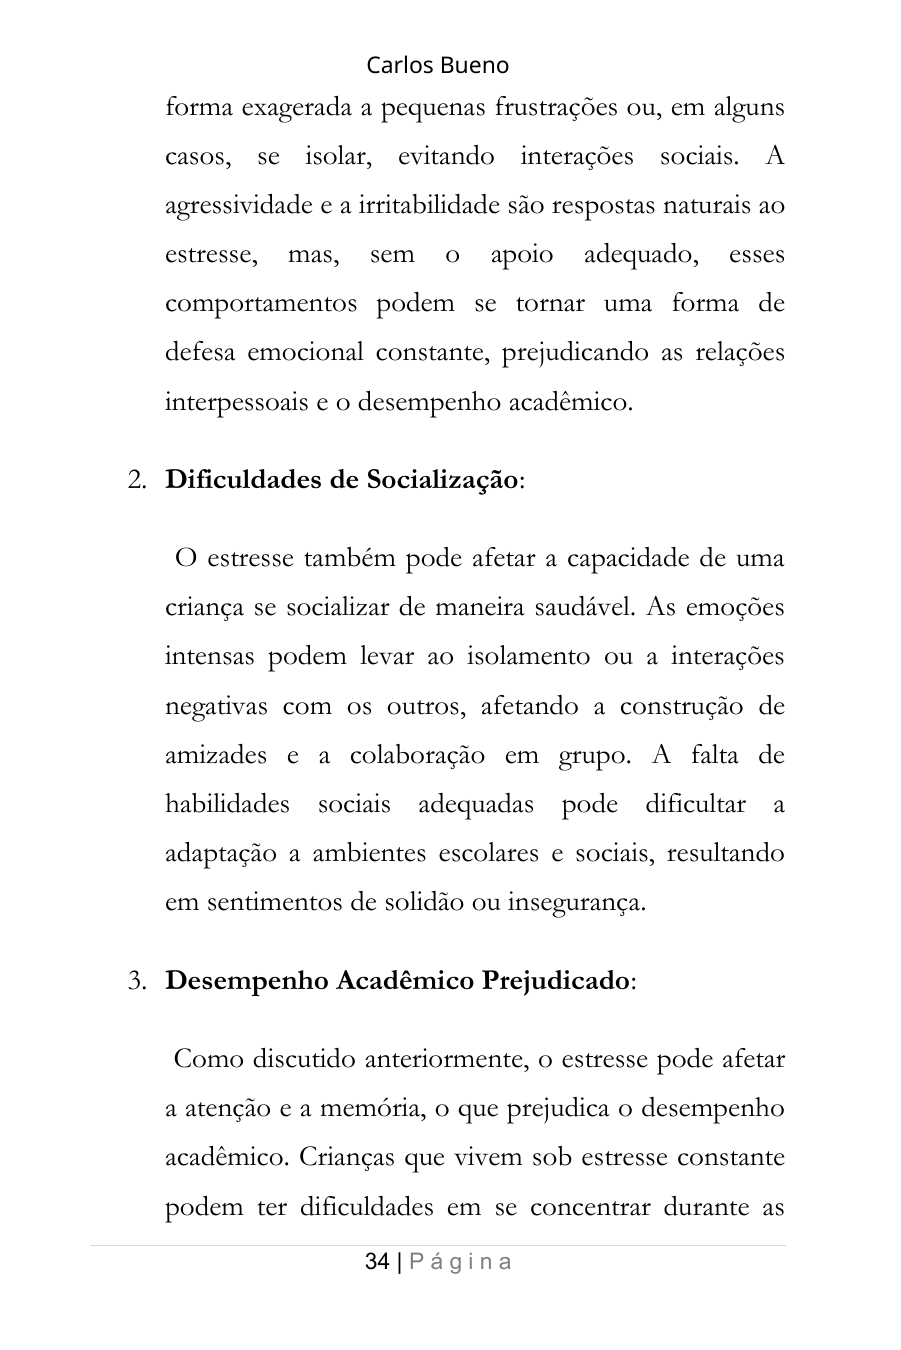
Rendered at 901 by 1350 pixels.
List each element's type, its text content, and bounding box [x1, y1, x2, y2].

list Dificuldades de Socialização: [127, 463, 786, 496]
text O estresse também pode afetar a capacidade de uma criança se socializar de maneira saudável. As emoções intensas podem levar ao isolamento ou a interações negativas com os outros, afetando a construção de amizades e a colaboração em grupo. A falta de habilidades sociais adequadas pode dificultar a adaptação a ambientes escolares e sociais, resultando em sentimentos de solidão ou insegurança. [165, 541, 786, 918]
list Desempenho Acadêmico Prejudicado: [127, 964, 786, 997]
